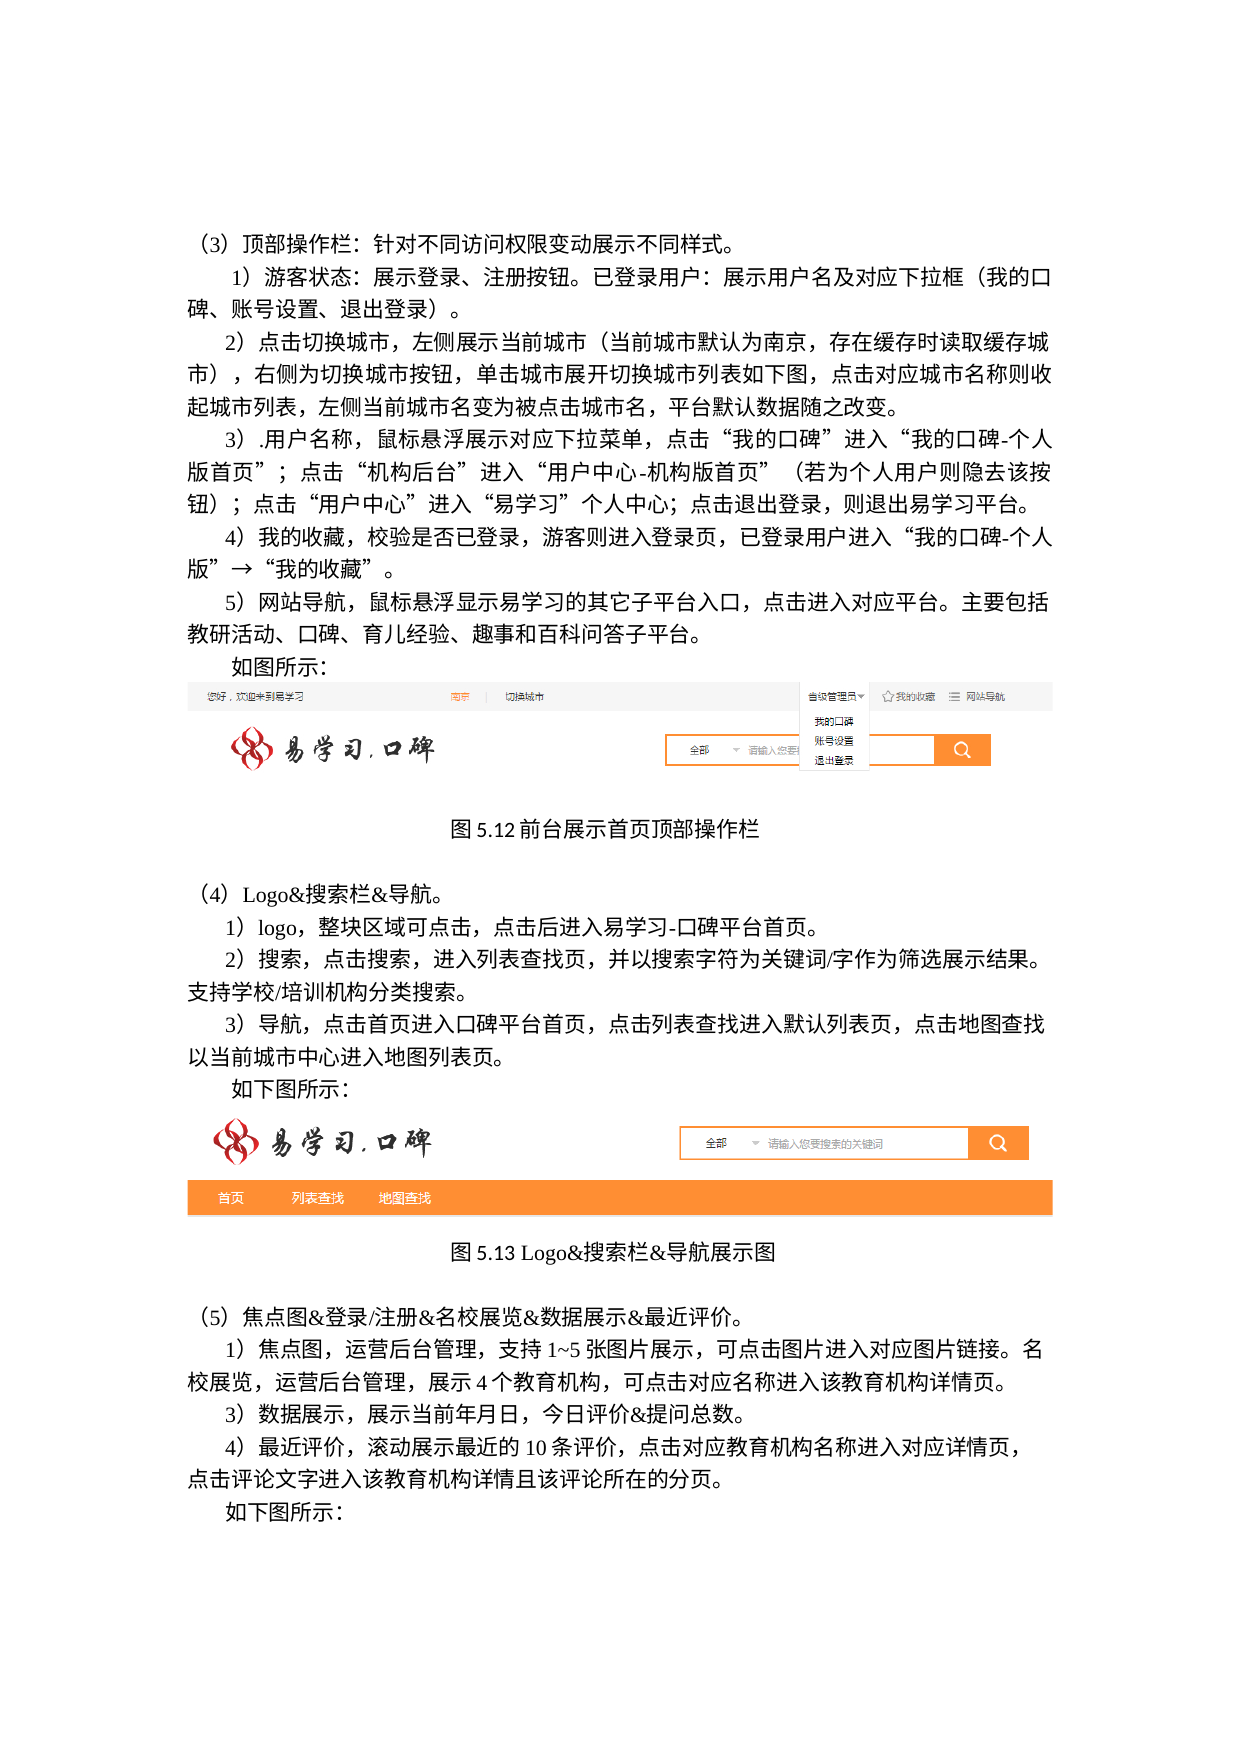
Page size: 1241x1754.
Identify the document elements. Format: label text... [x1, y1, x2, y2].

text 如图所示： [187, 649, 1053, 682]
text 图5.12前台展示首页顶部操作栏 [187, 812, 1053, 844]
text 4）我的收藏，校验是否已登录，游客则进入登录页，已登录用户进入“我的口碑-个人版”→“我的收藏”。 [187, 519, 1053, 584]
text 如下图所示： [187, 1494, 1053, 1527]
text 5）网站导航，鼠标悬浮显示易学习的其它子平台入口，点击进入对应平台。主要包括教研活动、口碑、育儿经验、趣事和百科问答子平台。 [187, 584, 1053, 649]
text （4）Logo&搜索栏&导航。 [187, 877, 1053, 909]
text 1）焦点图，运营后台管理，支持1~5张图片展示，可点击图片进入对应图片链接。名校展览，运营后台管理，展示4个教育机构，可点击对应名称进入该教育机构详情页。 [187, 1332, 1053, 1397]
text 4）最近评价，滚动展示最近的10条评价，点击对应教育机构名称进入对应详情页，点击评论文字进入该教育机构详情且该评论所在的分页。 [187, 1429, 1053, 1494]
text 3）.用户名称，鼠标悬浮展示对应下拉菜单，点击“我的口碑”进入“我的口碑-个人版首页”；点击“机构后台”进入“用户中心-机构版首页”（若为个人用户则隐去该按钮）；点击“用户中心”进入“易学习”个人中心；点击退出登录，则退出易学习平台。 [187, 422, 1053, 519]
picture [187, 1104, 1053, 1219]
text 如下图所示： [187, 1072, 1053, 1104]
text 2）搜索，点击搜索，进入列表查找页，并以搜索字符为关键词/字作为筛选展示结果。支持学校/培训机构分类搜索。 [187, 942, 1053, 1007]
text 1）游客状态：展示登录、注册按钮。已登录用户：展示用户名及对应下拉框（我的口碑、账号设置、退出登录）。 [187, 259, 1053, 324]
text 3）导航，点击首页进入口碑平台首页，点击列表查找进入默认列表页，点击地图查找以当前城市中心进入地图列表页。 [187, 1007, 1053, 1072]
text 图5.13 Logo&搜索栏&导航展示图 [450, 1234, 1053, 1267]
text 3）数据展示，展示当前年月日，今日评价&提问总数。 [225, 1397, 1053, 1429]
text （5）焦点图&登录/注册&名校展览&数据展示&最近评价。 [187, 1299, 1053, 1332]
text 2）点击切换城市，左侧展示当前城市（当前城市默认为南京，存在缓存时读取缓存城市），右侧为切换城市按钮，单击城市展开切换城市列表如下图，点击对应城市名称则收起城市列表，左侧当前城市名变为被点击城市名，平台默认数据随之改变。 [187, 324, 1053, 422]
picture [187, 682, 1053, 782]
text 1）logo，整块区域可点击，点击后进入易学习-口碑平台首页。 [187, 909, 1053, 942]
text （3）顶部操作栏：针对不同访问权限变动展示不同样式。 [187, 227, 1053, 259]
